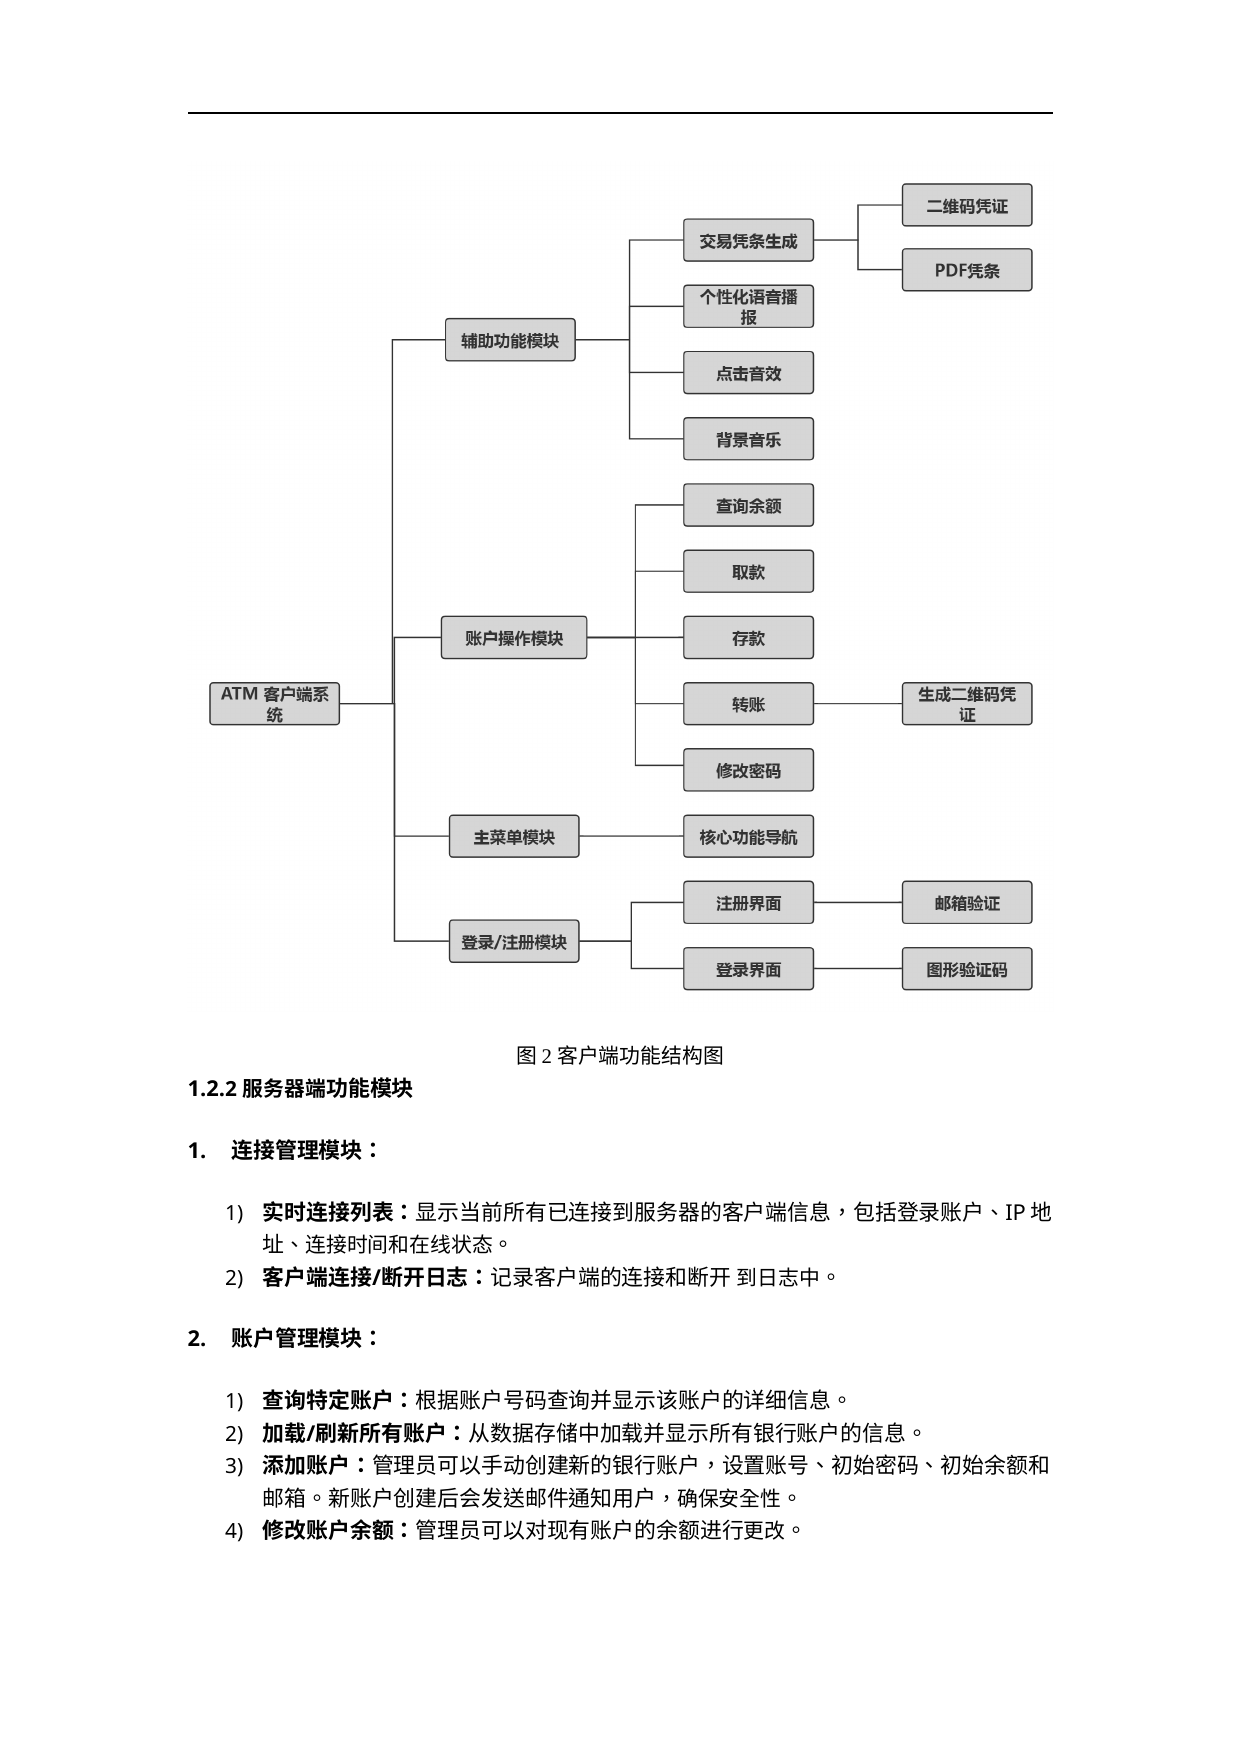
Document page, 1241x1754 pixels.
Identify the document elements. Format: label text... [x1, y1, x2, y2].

list 客户端连接/断开日志：记录客户端的连接和断开 到日志中。 [225, 1260, 1053, 1293]
list 连接管理模块： [187, 1134, 1053, 1166]
text 1.2.2 服务器端功能模块 [187, 1072, 1053, 1104]
text 图2 客户端功能结构图 [187, 1039, 1053, 1072]
list 查询特定账户：根据账户号码查询并显示该账户的详细信息。 [225, 1384, 1053, 1416]
list 实时连接列表：显示当前所有已连接到服务器的客户端信息，包括登录账户、IP地址、连接时间和在线状态。 [225, 1195, 1053, 1260]
list 账户管理模块： [187, 1322, 1053, 1354]
list 加载/刷新所有账户：从数据存储中加载并显示所有银行账户的信息。 [225, 1416, 1053, 1449]
list 添加账户：管理员可以手动创建新的银行账户，设置账号、初始密码、初始余额和邮箱。新账户创建后会发送邮件通知用户，确保安全性。 [225, 1449, 1053, 1514]
picture [187, 161, 1054, 1012]
list 修改账户余额：管理员可以对现有账户的余额进行更改。 [225, 1514, 1053, 1546]
